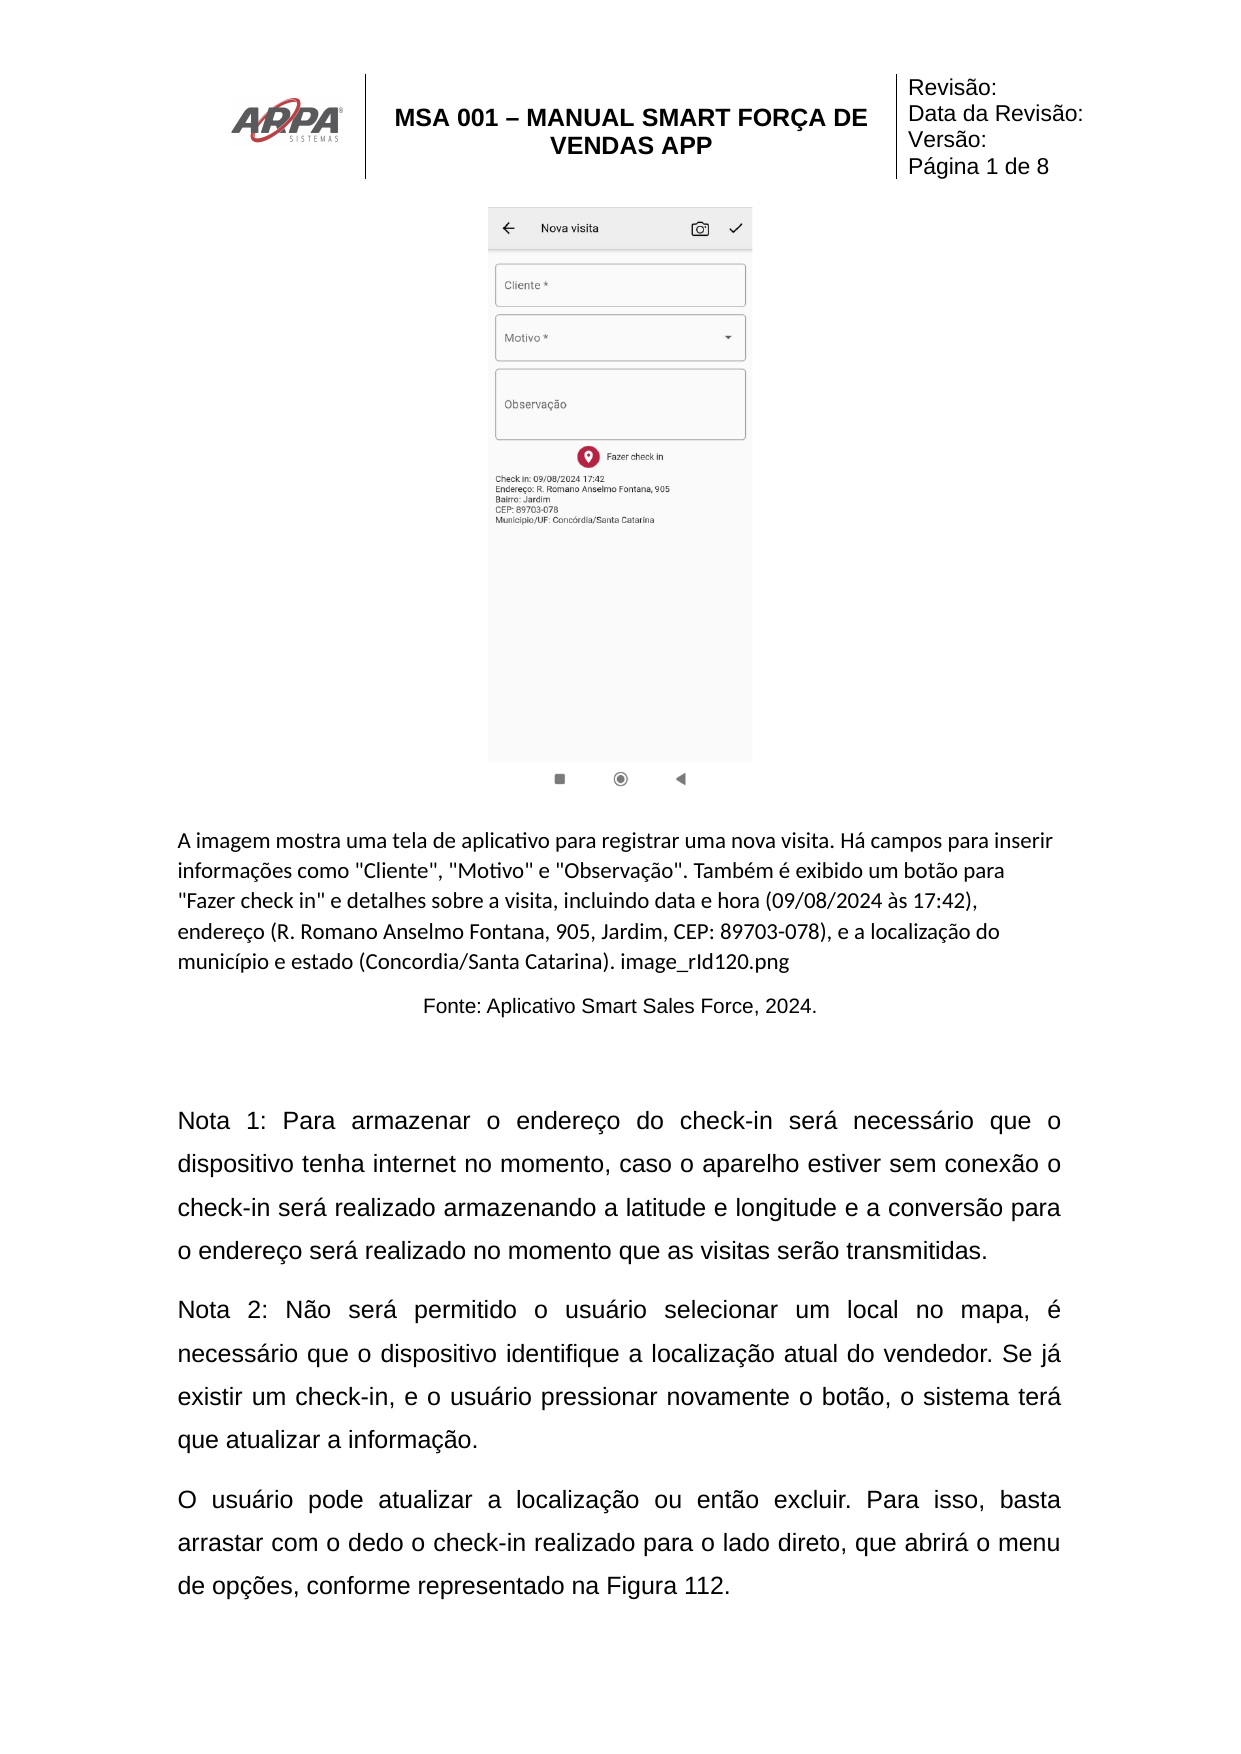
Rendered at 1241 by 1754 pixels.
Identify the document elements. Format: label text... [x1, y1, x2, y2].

text Nota 1: Para armazenar o endereço do check-in será necessário que o dispositivo tenha internet no momento, caso o aparelho estiver sem conexão o check-in será realizado armazenando a latitude e longitude e a conversão para o endereço será realizado no momento que as visitas serão transmitidas. [177, 1106, 1063, 1264]
text A imagem mostra uma tela de aplicativo para registrar uma nova visita. Há campos para inserir informações como "Cliente", "Motivo" e "Observação". Também é exibido um botão para "Fazer check in" e detalhes sobre a visita, incluindo data e hora (09/08/2024 às 17:42), endereço (R. Romano Anselmo Fontana, 905, Jardim, CEP: 89703-078), e a localização do município e estado (Concordia/Santa Catarina). image_rId120.png [177, 826, 1063, 975]
text Fonte: Aplicativo Smart Sales Force, 2024. [177, 994, 1063, 1018]
picture [231, 98, 343, 147]
text Nota 2: Não será permitido o usuário selecionar um local no mapa, é necessário que o dispositivo identifique a localização atual do vendedor. Se já existir um check-in, e o usuário pressionar novamente o botão, o sistema terá que atualizar a informação. [177, 1296, 1063, 1454]
picture [488, 207, 753, 796]
text O usuário pode atualizar a localização ou então excluir. Para isso, basta arrastar com o dedo o check-in realizado para o lado direto, que abrirá o menu de opções, conforme representado na Figura 112. [177, 1485, 1063, 1600]
